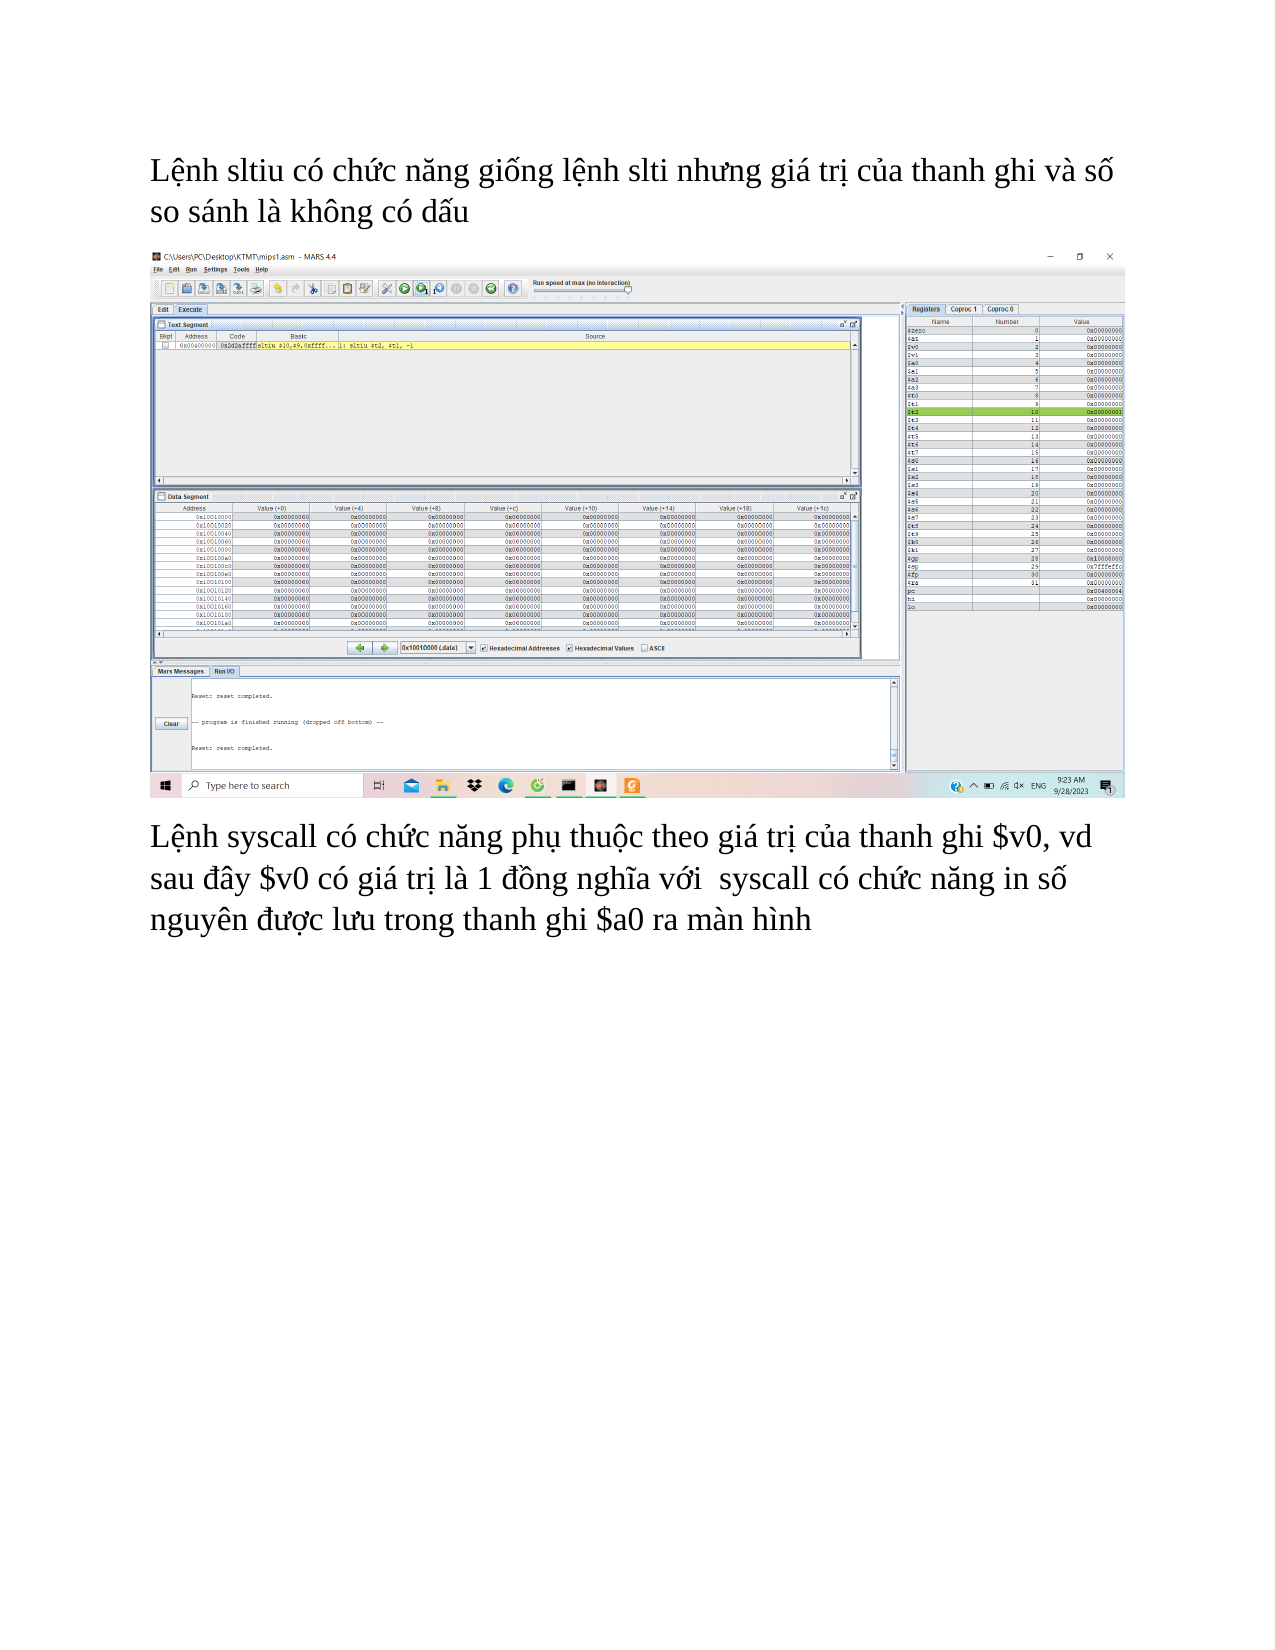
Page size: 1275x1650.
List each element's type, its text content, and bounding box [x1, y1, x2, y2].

text Lệnh sltiu có chức năng giống lệnh slti nhưng giá trị của thanh ghi và số so sánh là không có dấu [150, 150, 1125, 230]
picture [150, 249, 1125, 798]
text Lệnh syscall có chức năng phụ thuộc theo giá trị của thanh ghi $v0, vd sau đây $v0 có giá trị là 1 đồng nghĩa với syscall có chức năng in số nguyên được lưu trong thanh ghi $a0 ra màn hình [150, 817, 1125, 938]
